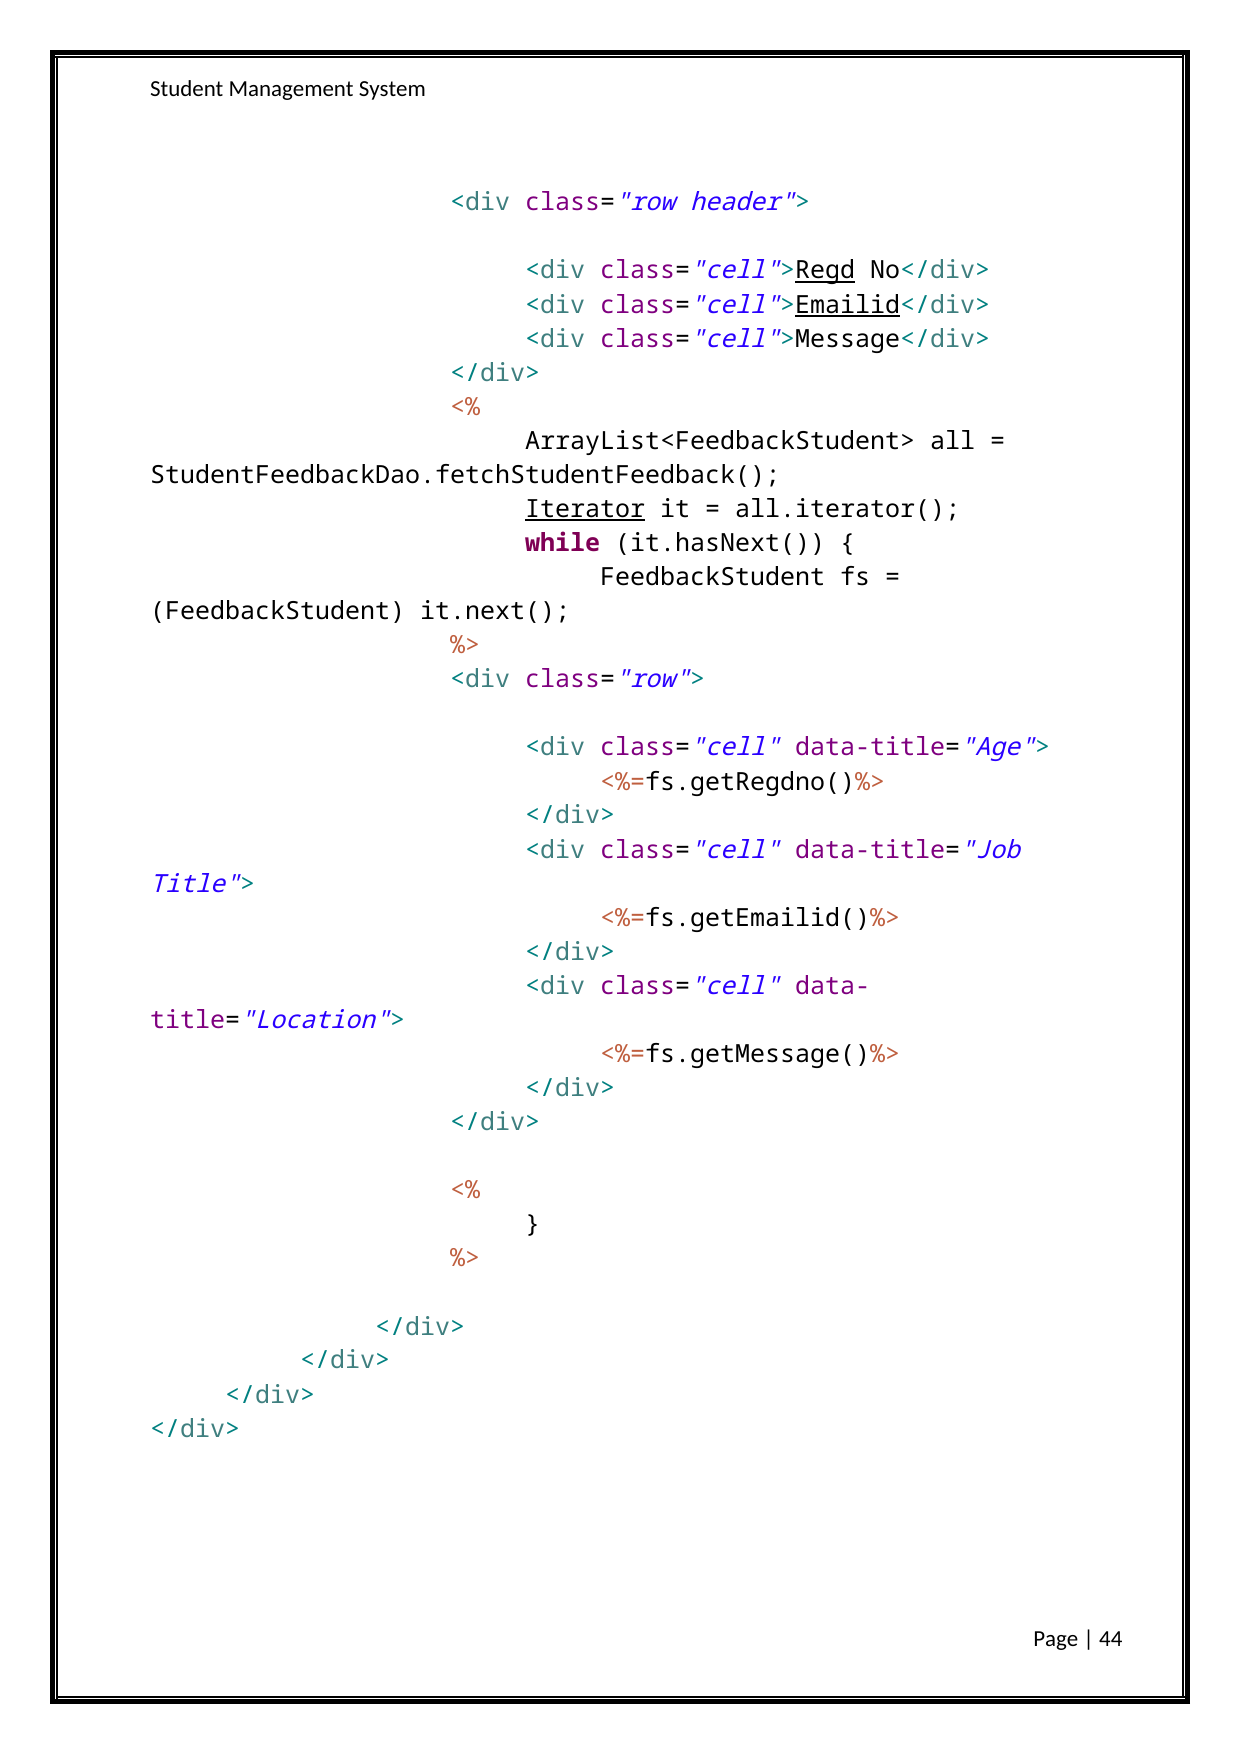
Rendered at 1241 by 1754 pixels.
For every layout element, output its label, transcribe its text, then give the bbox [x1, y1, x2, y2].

text </div> [150, 1410, 1122, 1444]
text %> [150, 627, 1122, 661]
text while (it.hasNext()) { [150, 525, 1122, 559]
text <% [150, 1172, 1122, 1206]
text </div> [150, 1308, 1122, 1342]
text <%=fs.getMessage()%> [150, 1036, 1122, 1070]
text Iterator it = all.iterator(); [150, 491, 1122, 525]
text </div> [150, 933, 1122, 967]
text } [150, 1206, 1122, 1240]
text </div> [150, 1376, 1122, 1410]
text <div class="cell" data-title="Job Title"> [150, 831, 1122, 899]
text FeedbackStudent fs = (FeedbackStudent) it.next(); [150, 559, 1122, 627]
text <div class="cell" data-title="Age"> [150, 729, 1122, 763]
text %> [150, 1240, 1122, 1274]
text ArrayList<FeedbackStudent> all = StudentFeedbackDao.fetchStudentFeedback(); [150, 422, 1122, 491]
text <div class="cell">Message</div> [150, 320, 1122, 354]
text <div class="cell" data-title="Location"> [150, 967, 1122, 1036]
text </div> [150, 1342, 1122, 1376]
text </div> [150, 354, 1122, 388]
text <% [150, 388, 1122, 422]
text </div> [150, 1070, 1122, 1104]
text <%=fs.getRegdno()%> [150, 763, 1122, 797]
text </div> [150, 797, 1122, 831]
text <div class="row header"> [150, 184, 1122, 218]
text </div> [150, 1104, 1122, 1138]
text <div class="cell">Emailid</div> [150, 286, 1122, 320]
text <div class="cell">Regd No</div> [150, 252, 1122, 286]
text <%=fs.getEmailid()%> [150, 899, 1122, 933]
text <div class="row"> [150, 661, 1122, 695]
